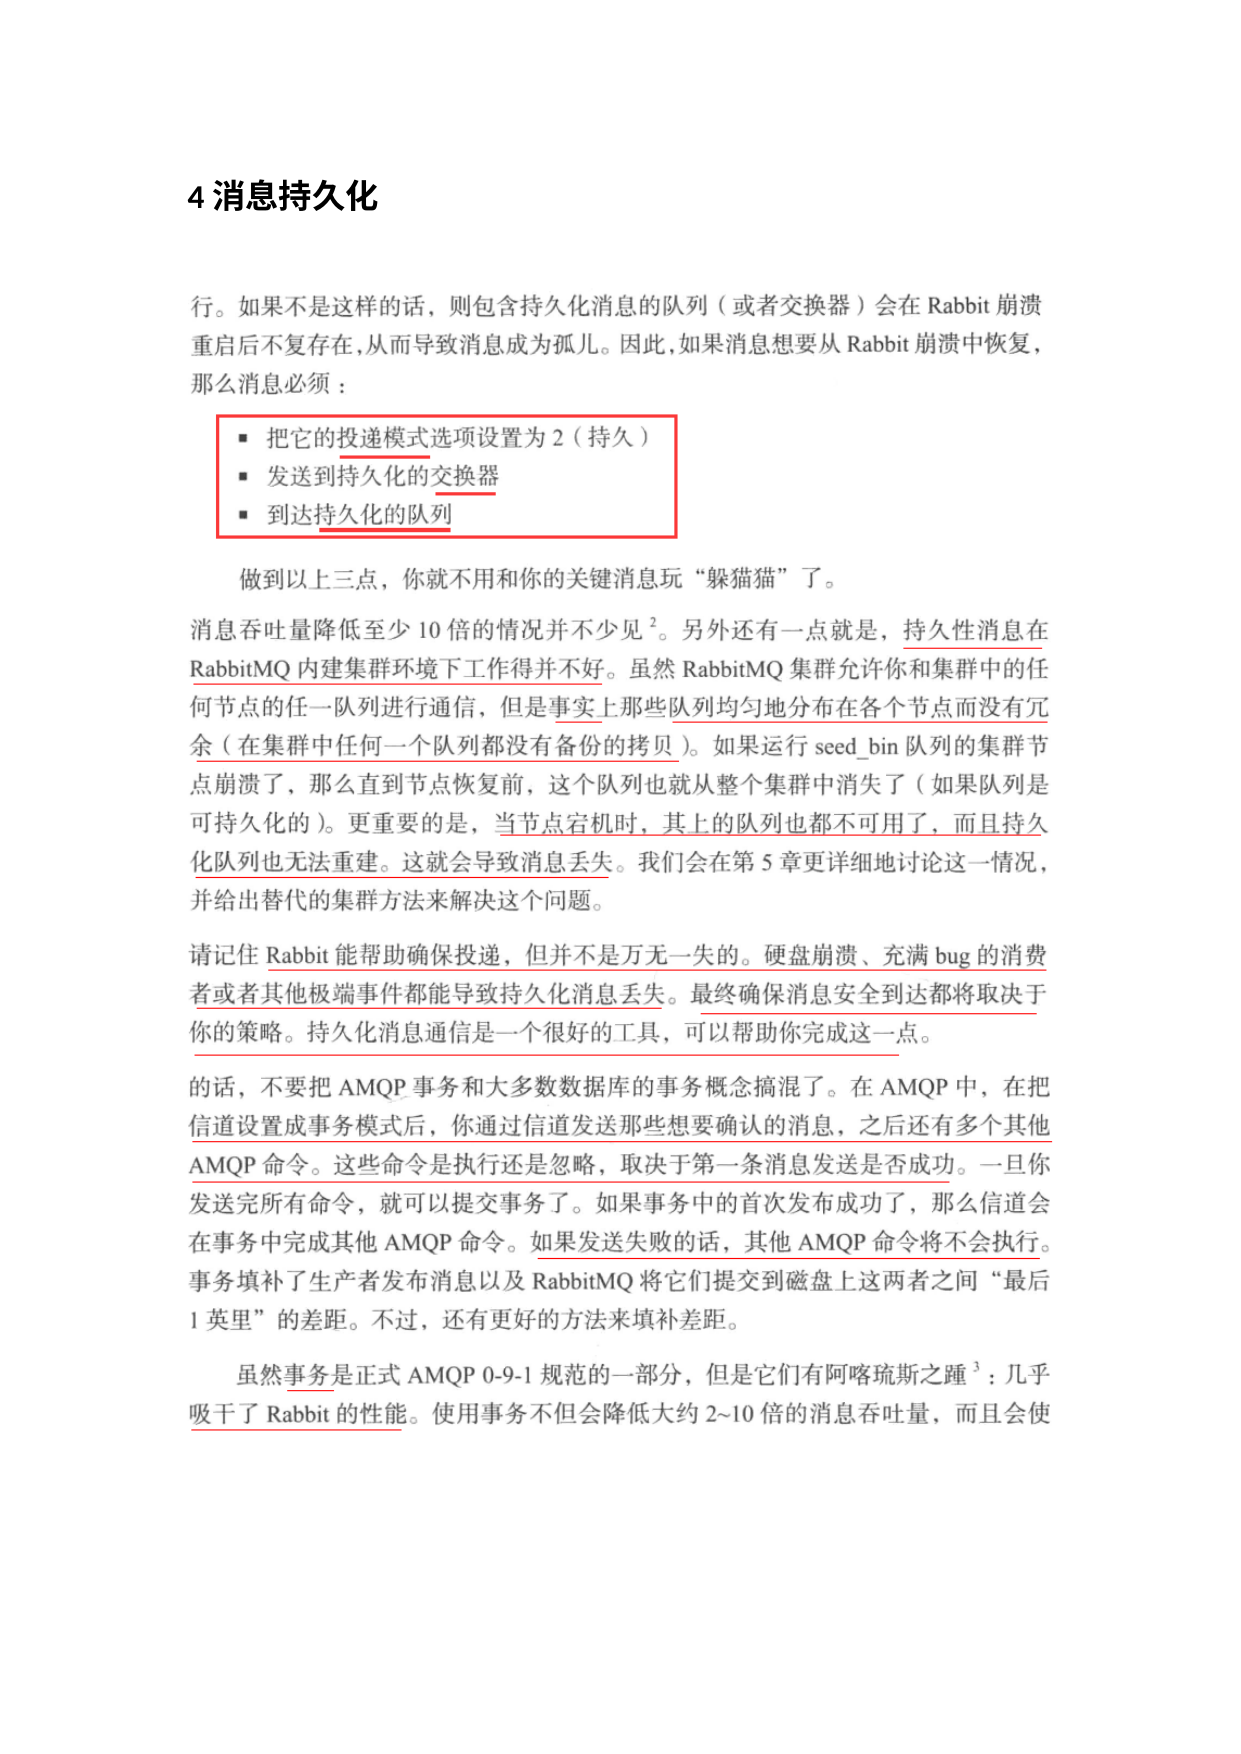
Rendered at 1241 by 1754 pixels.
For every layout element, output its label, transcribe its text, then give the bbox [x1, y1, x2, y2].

picture [187, 613, 1053, 915]
picture [187, 288, 1052, 596]
picture [187, 1068, 1053, 1436]
subtitle 4 消息持久化 [187, 162, 1053, 227]
picture [187, 938, 1053, 1059]
